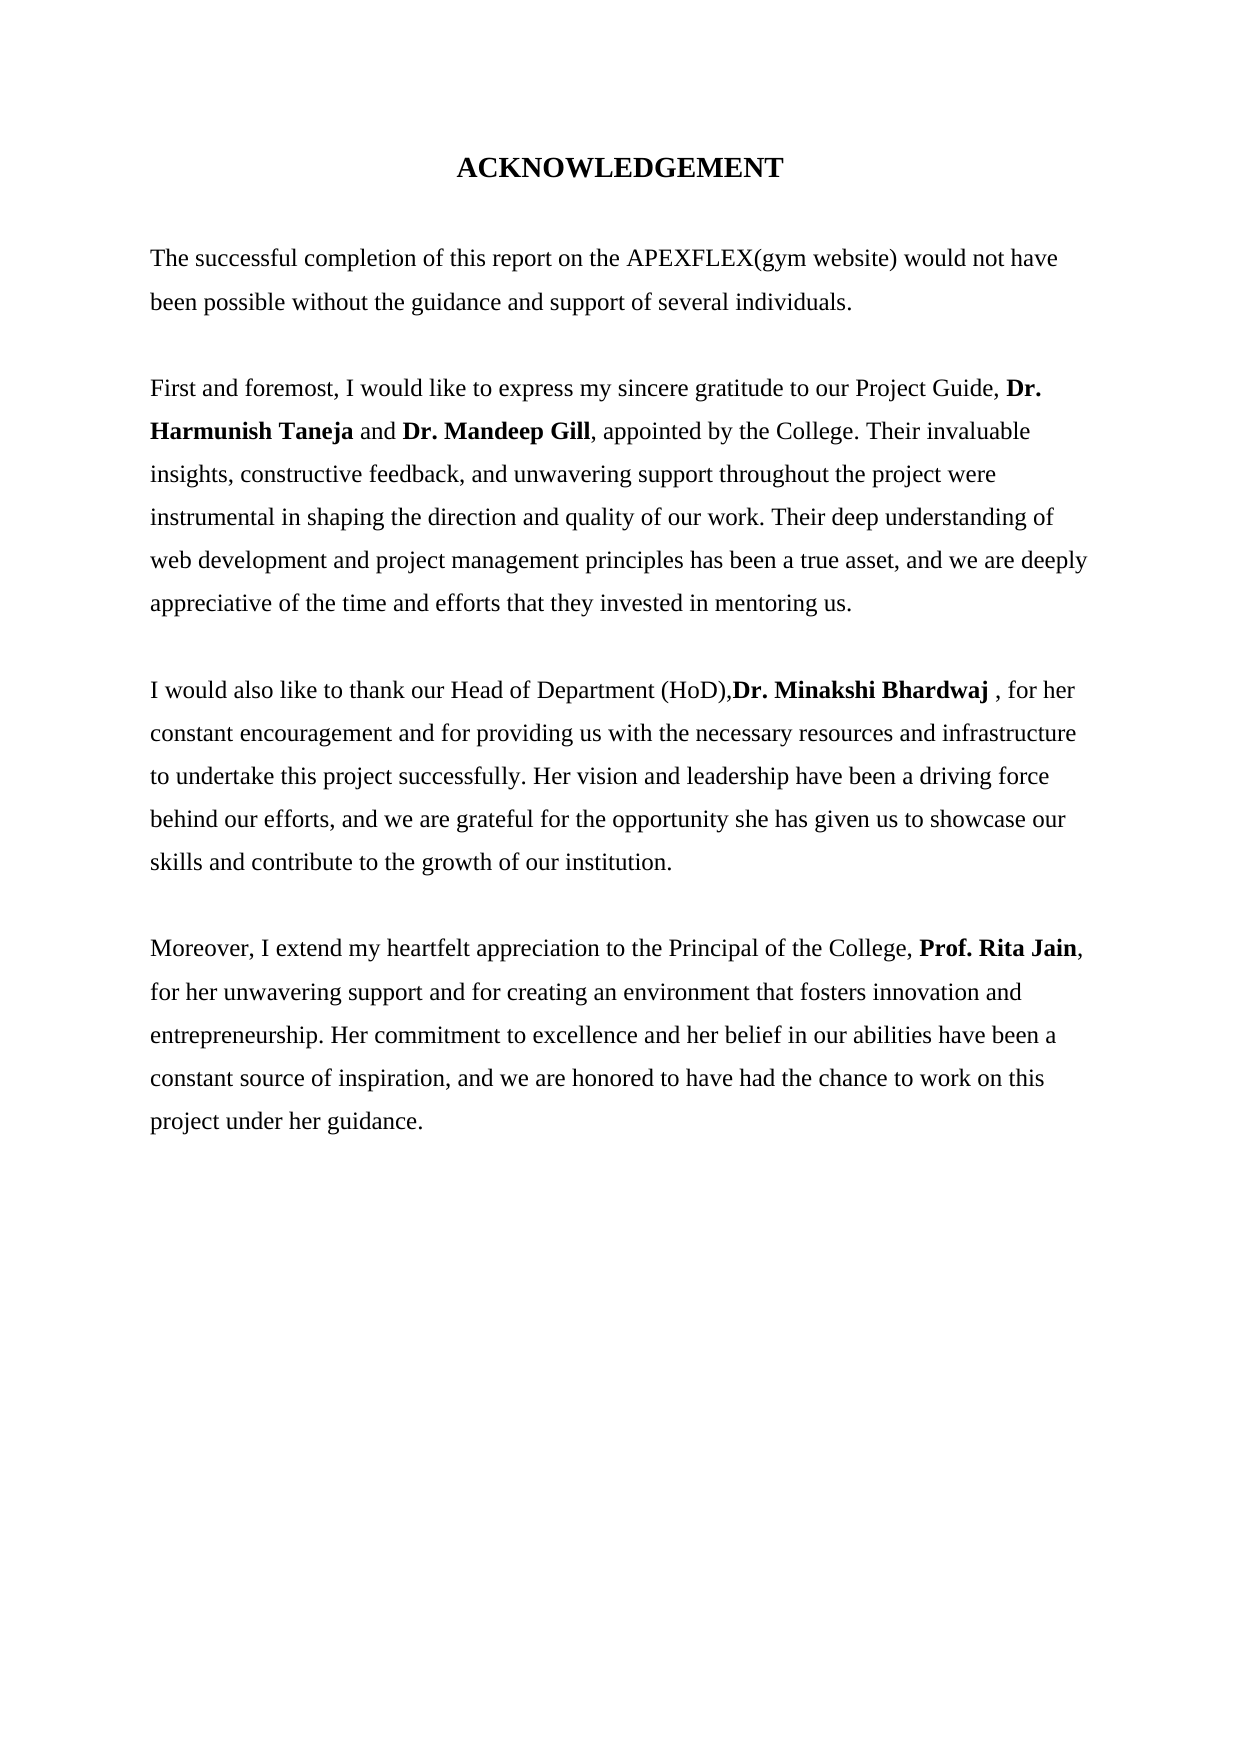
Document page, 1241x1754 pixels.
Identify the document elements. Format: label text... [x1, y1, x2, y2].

text I would also like to thank our Head of Department (HoD),Dr. Minakshi Bhardwaj , for her constant encouragement and for providing us with the necessary resources and infrastructure to undertake this project successfully. Her vision and leadership have been a driving force behind our efforts, and we are grateful for the opportunity she has given us to showcase our skills and contribute to the growth of our institution. [150, 675, 1090, 876]
text Moreover, I extend my heartfelt appreciation to the Principal of the College, Prof. Rita Jain, for her unwavering support and for creating an environment that fosters innovation and entrepreneurship. Her commitment to excellence and her belief in our abilities have been a constant source of inspiration, and we are honored to have had the chance to work on this project under her guidance. [150, 933, 1090, 1135]
text The successful completion of this report on the APEXFLEX(gym website) would not have been possible without the guidance and support of several individuals. [150, 243, 1090, 315]
text ACKNOWLEDGEMENT [150, 150, 1090, 183]
text First and foremost, I would like to express my sincere gratitude to our Project Guide, Dr. Harmunish Taneja and Dr. Mandeep Gill, appointed by the College. Their invaluable insights, constructive feedback, and unwavering support throughout the project were instrumental in shaping the direction and quality of our work. Their deep understanding of web development and project management principles has been a true asset, and we are deeply appreciative of the time and efforts that they invested in mentoring us. [150, 373, 1090, 617]
